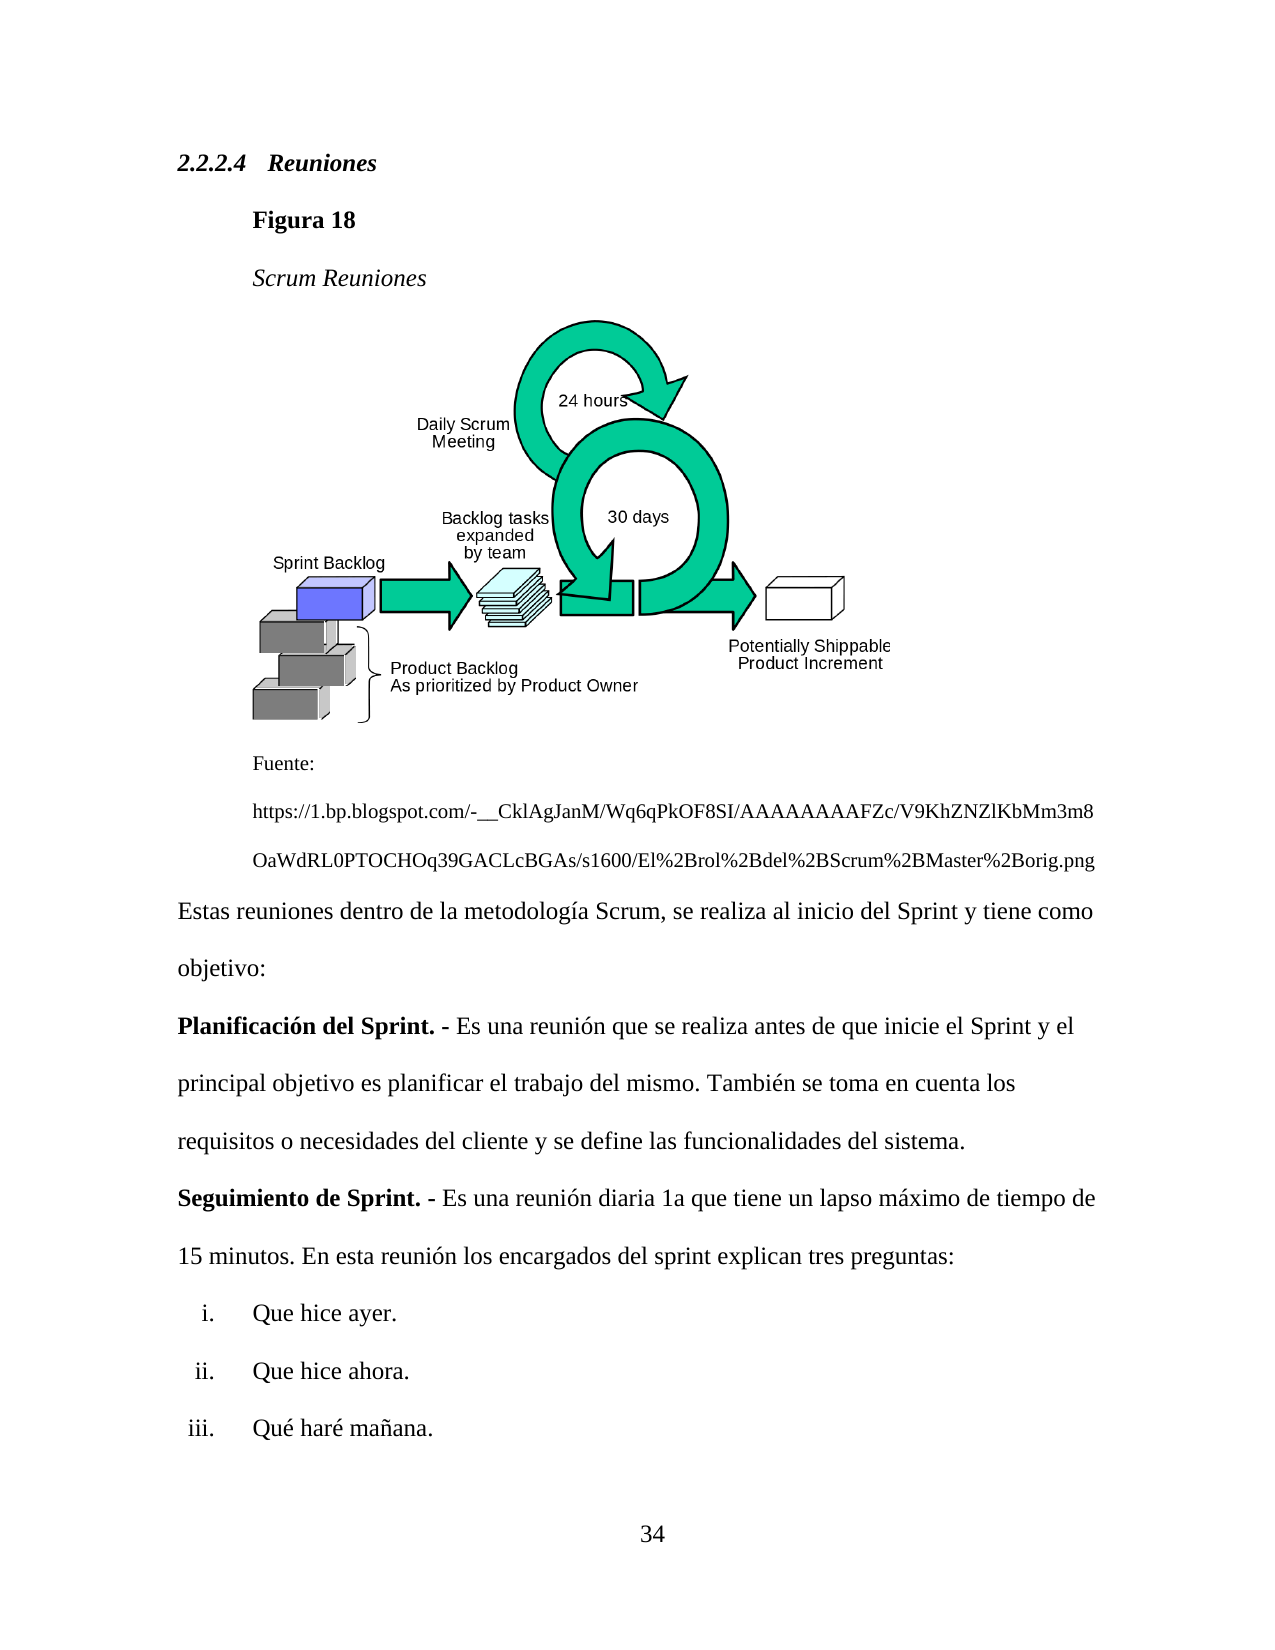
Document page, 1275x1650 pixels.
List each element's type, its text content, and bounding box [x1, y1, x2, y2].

text Planificación del Sprint. - Es una reunión que se realiza antes de que inicie el Sprint y el principal objetivo es planificar el trabajo del mismo. También se toma en cuenta los requisitos o necesidades del cliente y se define las funcionalidades del sistema. [177, 1011, 1098, 1154]
text Estas reuniones dentro de la metodología Scrum, se realiza al inicio del Sprint y tiene como objetivo: [177, 896, 1098, 982]
text Fuente: https://1.bp.blogspot.com/-__CklAgJanM/Wq6qPkOF8SI/AAAAAAAAFZc/V9KhZNZlKbMm3m8OaWdRL0PTOCHOq39GACLcBGAs/s1600/El%2Brol%2Bdel%2BScrum%2BMaster%2Borig.png [252, 751, 1098, 872]
list Que hice ayer. [215, 1298, 1098, 1327]
text Seguimiento de Sprint. - Es una reunión diaria 1a que tiene un lapso máximo de tiempo de 15 minutos. En esta reunión los encargados del sprint explican tres preguntas: [177, 1183, 1098, 1269]
text Figura 18 Scrum Reuniones [252, 205, 1098, 291]
list Qué haré mañana. [215, 1413, 1098, 1442]
list Que hice ahora. [215, 1356, 1098, 1384]
picture [252, 320, 890, 723]
subtitle Reuniones [177, 148, 1098, 176]
